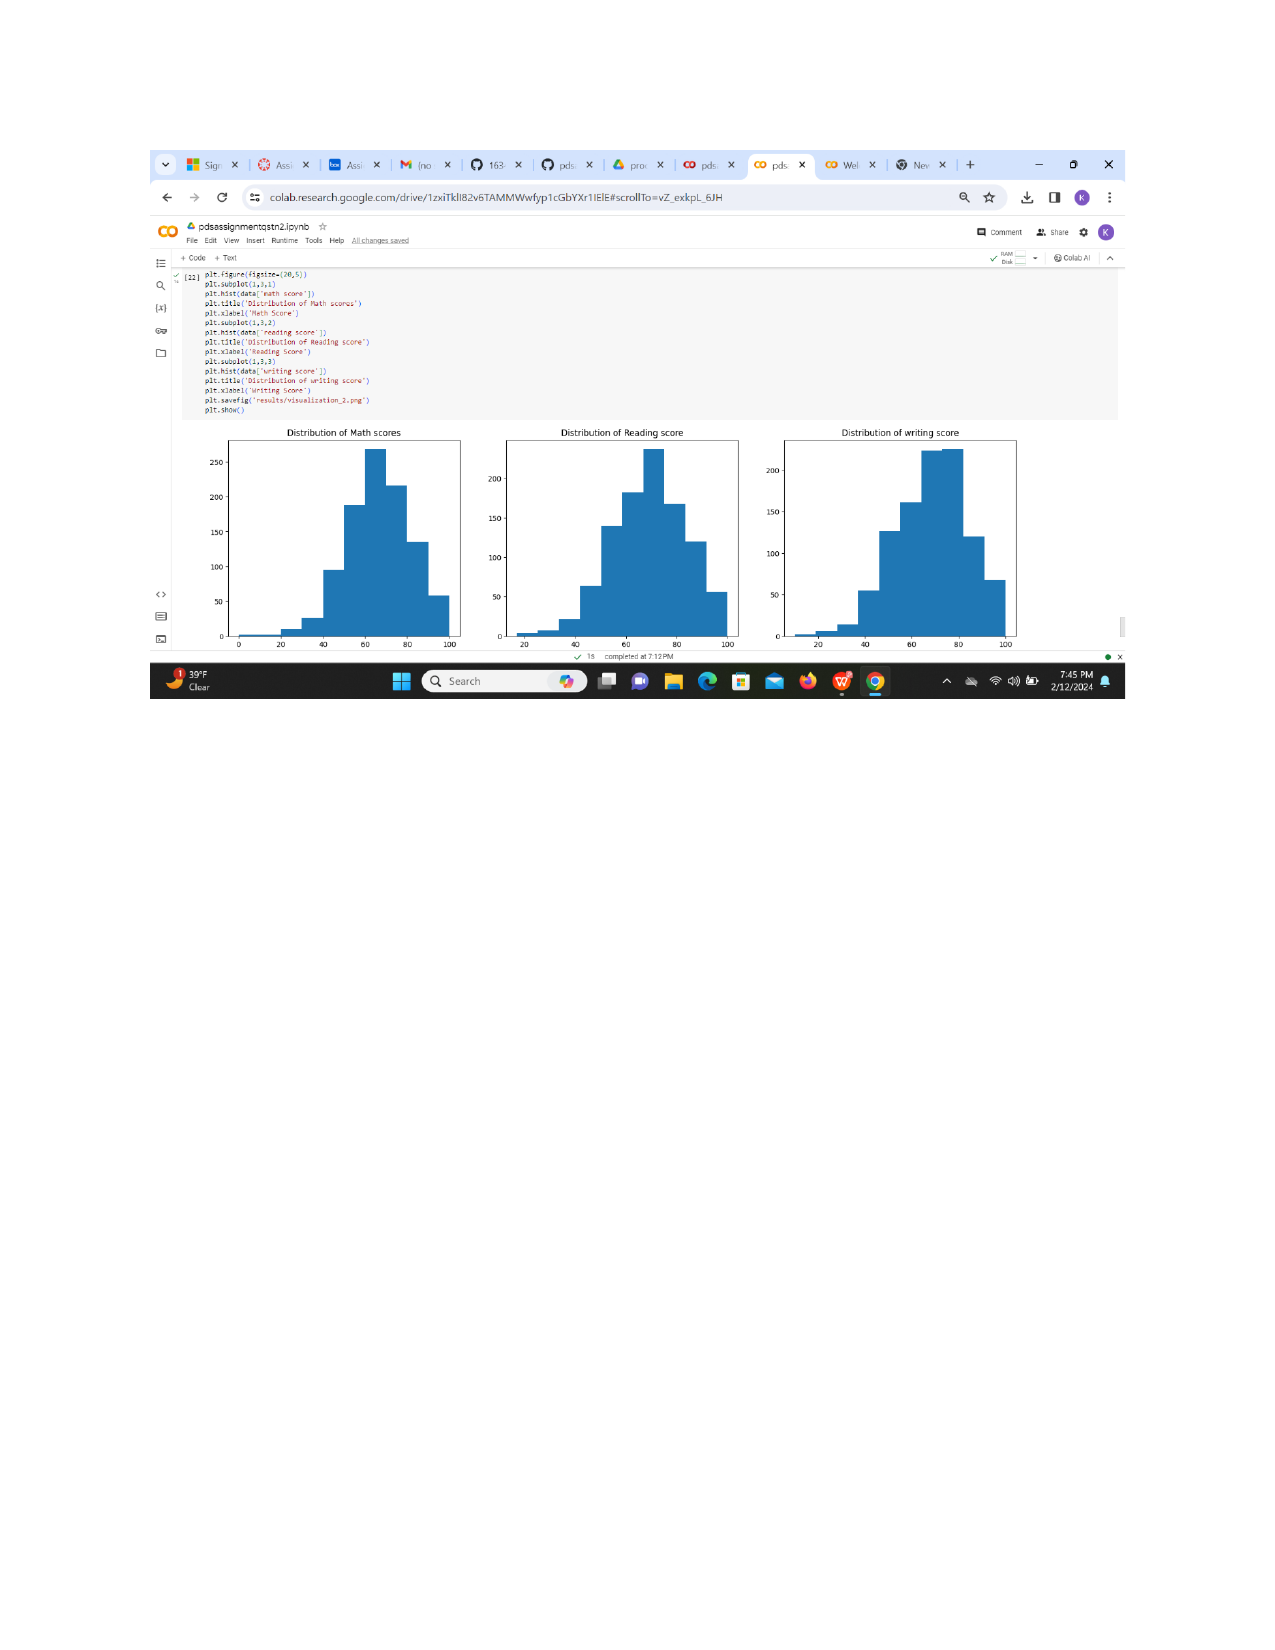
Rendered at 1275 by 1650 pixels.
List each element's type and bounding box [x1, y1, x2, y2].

picture [150, 150, 1125, 699]
